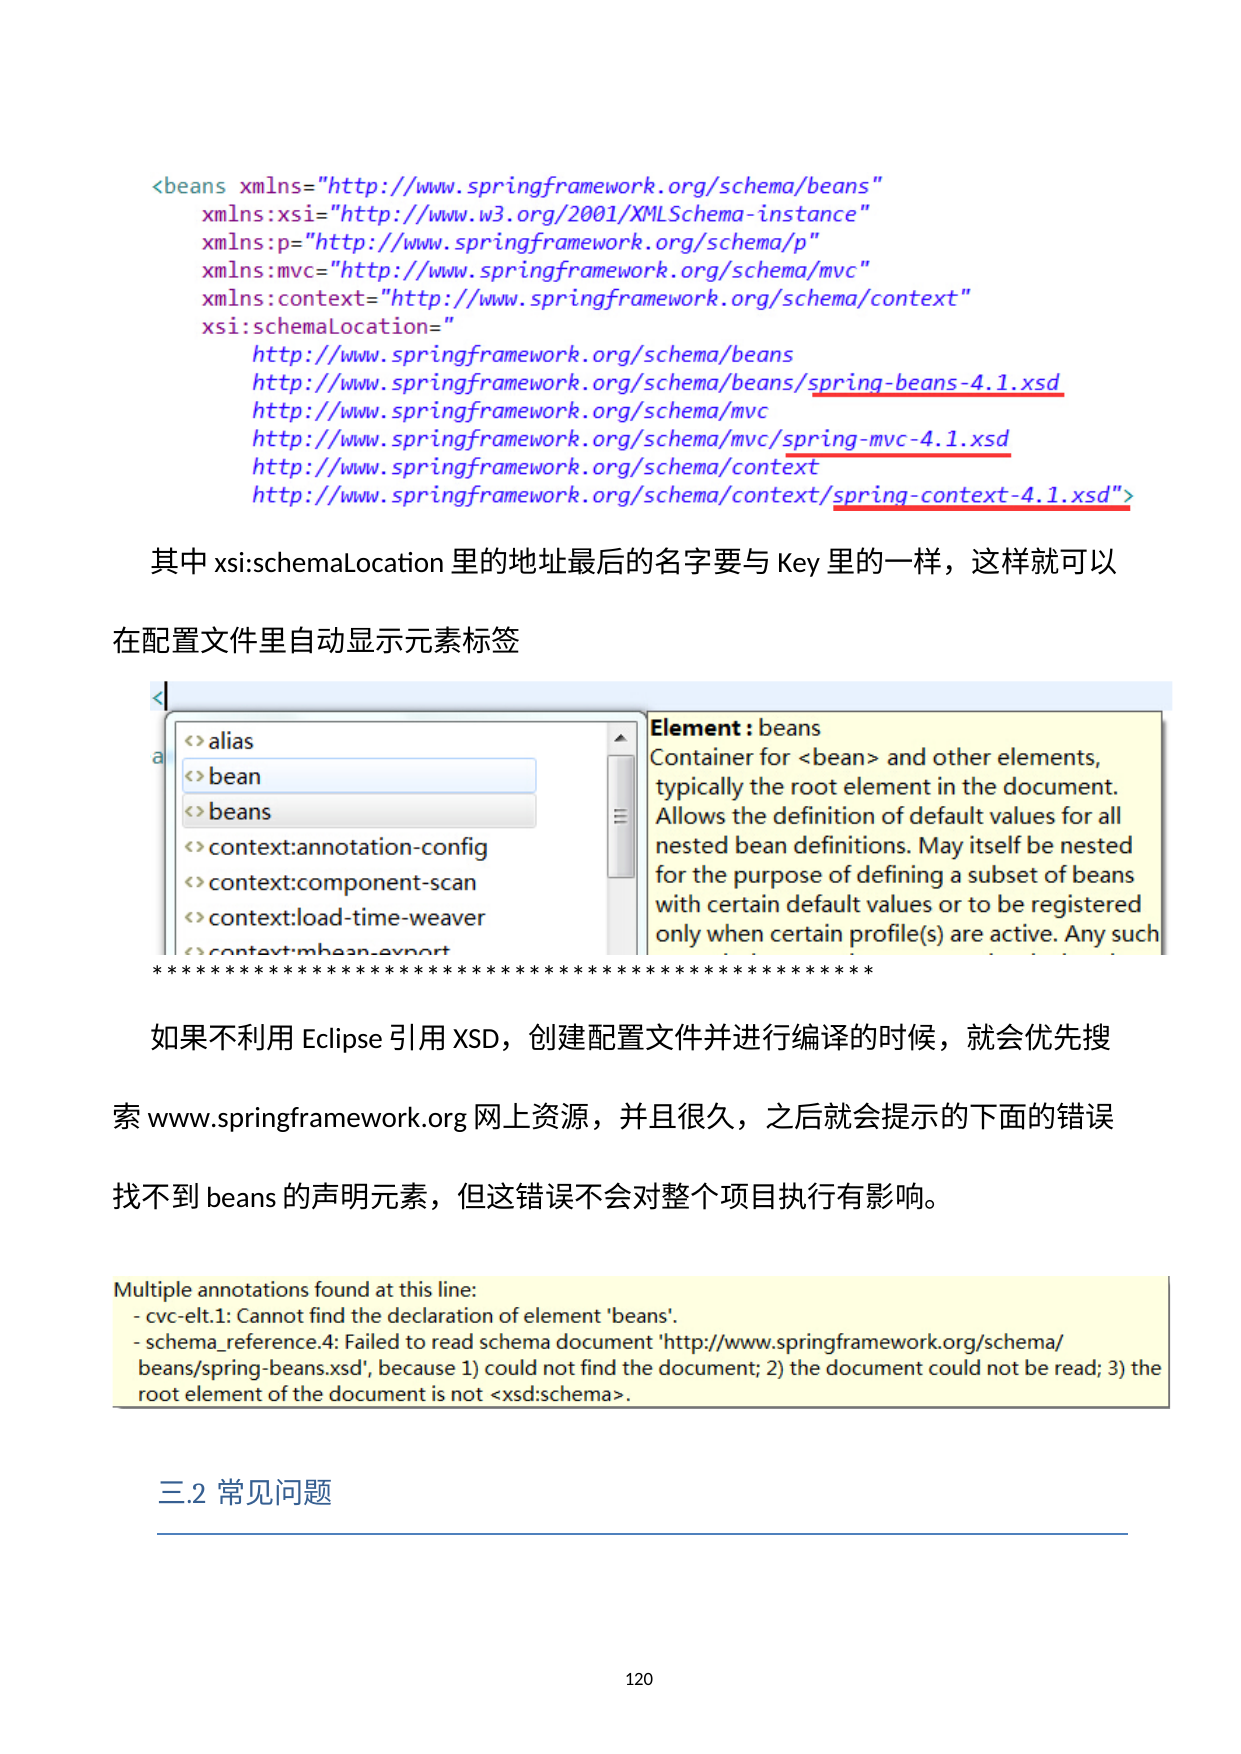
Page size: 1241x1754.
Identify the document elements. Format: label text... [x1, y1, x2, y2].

picture [150, 680, 1173, 955]
text 其中xsi:schemaLocation里的地址最后的名字要与Key里的一样，这样就可以在配置文件里自动显示元素标签 [112, 520, 1128, 678]
subtitle 常见问题 [157, 1451, 1128, 1533]
text 如果不利用Eclipse引用XSD，创建配置文件并进行编译的时候，就会优先搜索www.springframework.org网上资源，并且很久，之后就会提示的下面的错误找不到beans的声明元素，但这错误不会对整个项目执行有影响。 [112, 996, 1128, 1234]
text ************************************************** [112, 956, 1128, 996]
picture [112, 1276, 1171, 1409]
picture [150, 172, 1143, 511]
